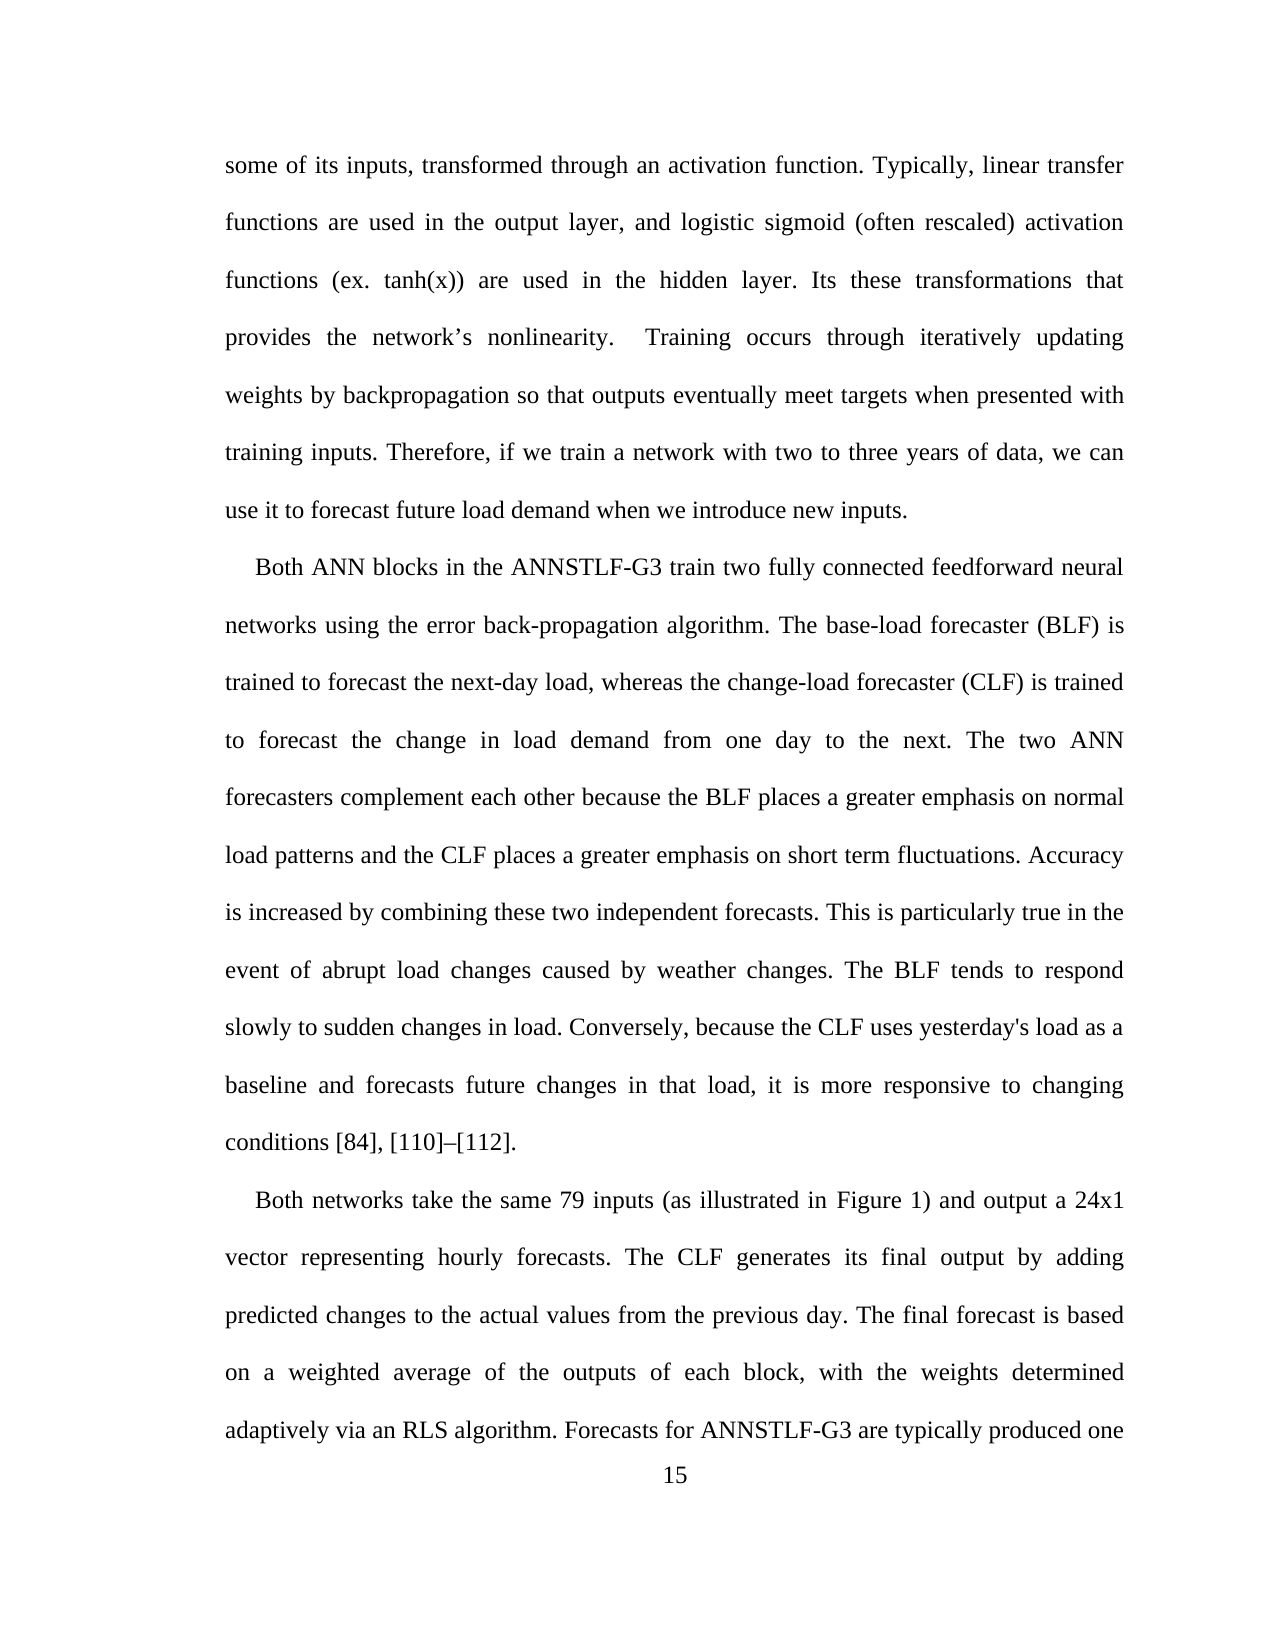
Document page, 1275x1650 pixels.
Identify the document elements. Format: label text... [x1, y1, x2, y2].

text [225, 1185, 1125, 1444]
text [225, 150, 1125, 524]
text Both ANN blocks in the ANNSTLF-G3 train two fully connected feedforward neural networks using the error back-propagation algorithm. The base-load forecaster (BLF) is trained to forecast the next-day load, whereas the change-load forecaster (CLF) is trained to forecast the change in load demand from one day to the next. The two ANN forecasters complement each other because the BLF places a greater emphasis on normal load patterns and the CLF places a greater emphasis on short term fluctuations. Accuracy is increased by combining these two independent forecasts. This is particularly true in the event of abrupt load changes caused by weather changes. The BLF tends to respond slowly to sudden changes in load. Conversely, because the CLF uses yesterday's load as a baseline and forecasts future changes in that load, it is more responsive to changing conditions [84], [110]–[112]. [225, 552, 1125, 1156]
